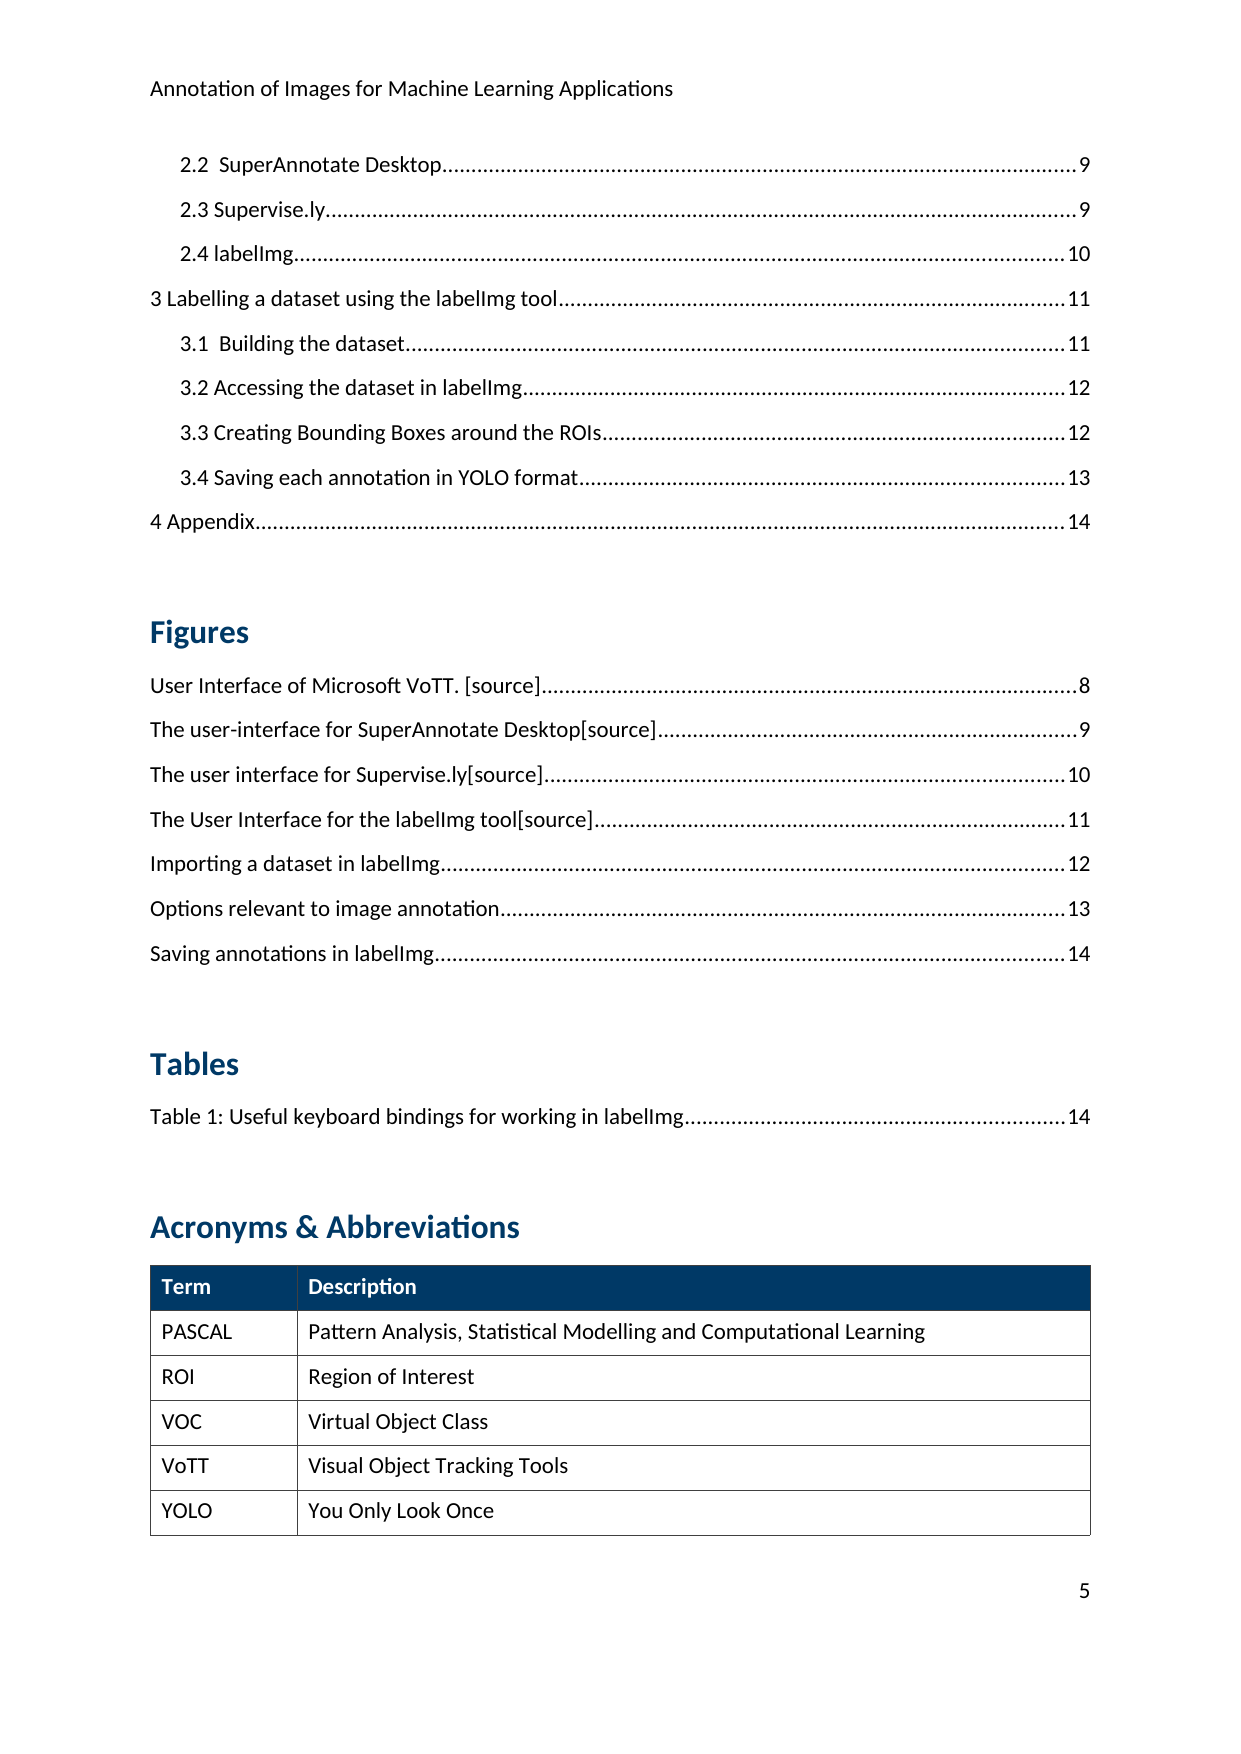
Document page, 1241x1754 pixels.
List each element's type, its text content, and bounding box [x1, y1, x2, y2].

table_cell You Only Look Once [298, 1491, 1090, 1535]
text Importing a dataset in labelImg 12 [150, 849, 1090, 877]
table_cell YOLO [151, 1491, 297, 1535]
table_cell PASCAL [151, 1311, 297, 1355]
text The user-interface for SuperAnnotate Desktop[source] 9 [150, 715, 1090, 743]
text User Interface of Microsoft VoTT. [source] 8 [150, 671, 1090, 699]
text Saving annotations in labelImg 14 [150, 939, 1090, 967]
table_cell Pattern Analysis, Statistical Modelling and Computational Learning [298, 1311, 1090, 1355]
table_header Description [298, 1266, 1090, 1310]
table_cell Virtual Object Class [298, 1401, 1090, 1445]
text The user interface for Supervise.ly[source] 10 [150, 760, 1090, 788]
text Table 1: Useful keyboard bindings for working in labelImg 14 [150, 1102, 1090, 1130]
table_cell VoTT [151, 1446, 297, 1490]
table_cell ROI [151, 1356, 297, 1400]
text Options relevant to image annotation 13 [150, 894, 1090, 922]
table_cell VOC [151, 1401, 297, 1445]
text Figures [150, 611, 1090, 652]
table_cell Visual Object Tracking Tools [298, 1446, 1090, 1490]
table_cell Region of Interest [298, 1356, 1090, 1400]
text Tables [150, 1043, 1090, 1083]
text The User Interface for the labelImg tool[source] 11 [150, 805, 1090, 833]
table_header Term [151, 1266, 297, 1310]
text Acronyms & Abbreviations [150, 1206, 1090, 1247]
